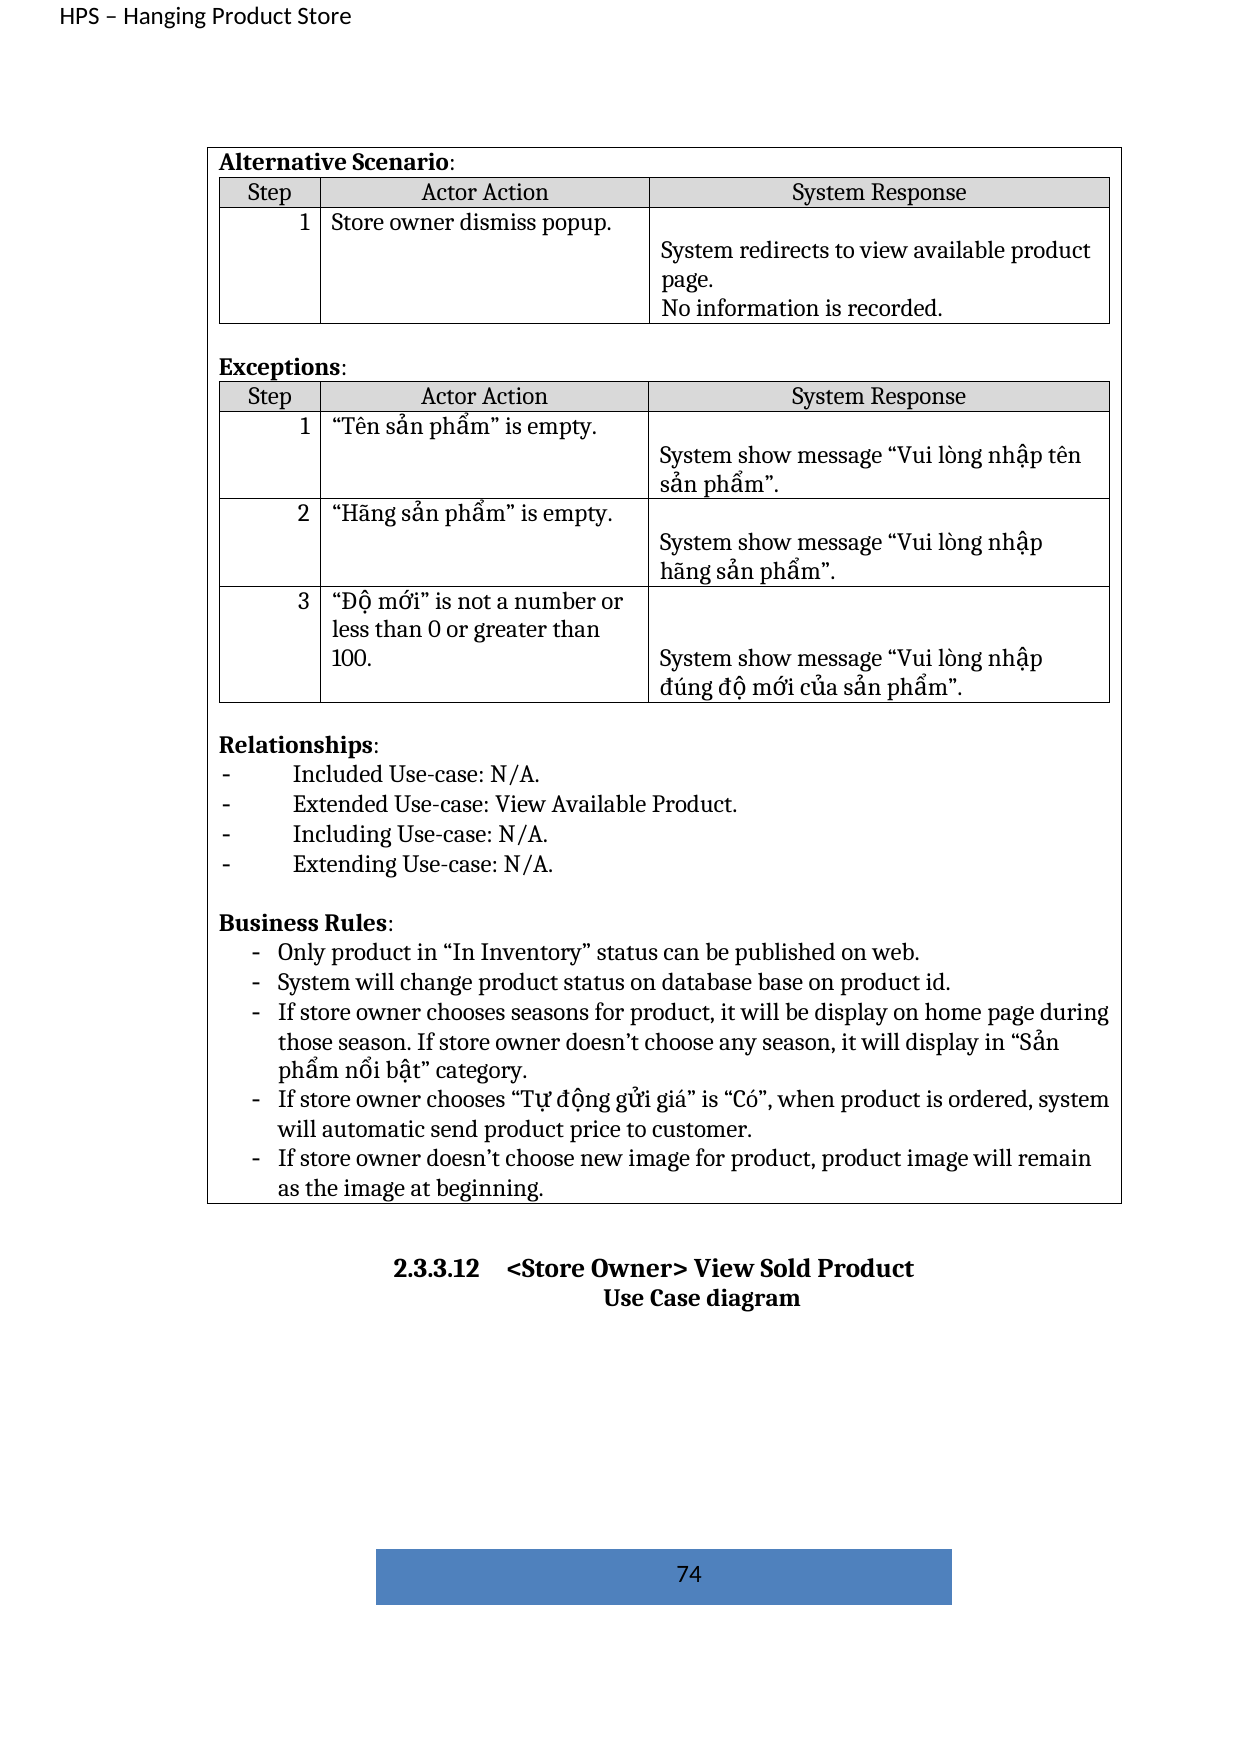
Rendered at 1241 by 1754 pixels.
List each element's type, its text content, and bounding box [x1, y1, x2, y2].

list Use Case diagram [282, 1284, 1122, 1313]
subtitle <Store Owner> View Sold Product [393, 1253, 1122, 1284]
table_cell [208, 148, 1121, 1203]
